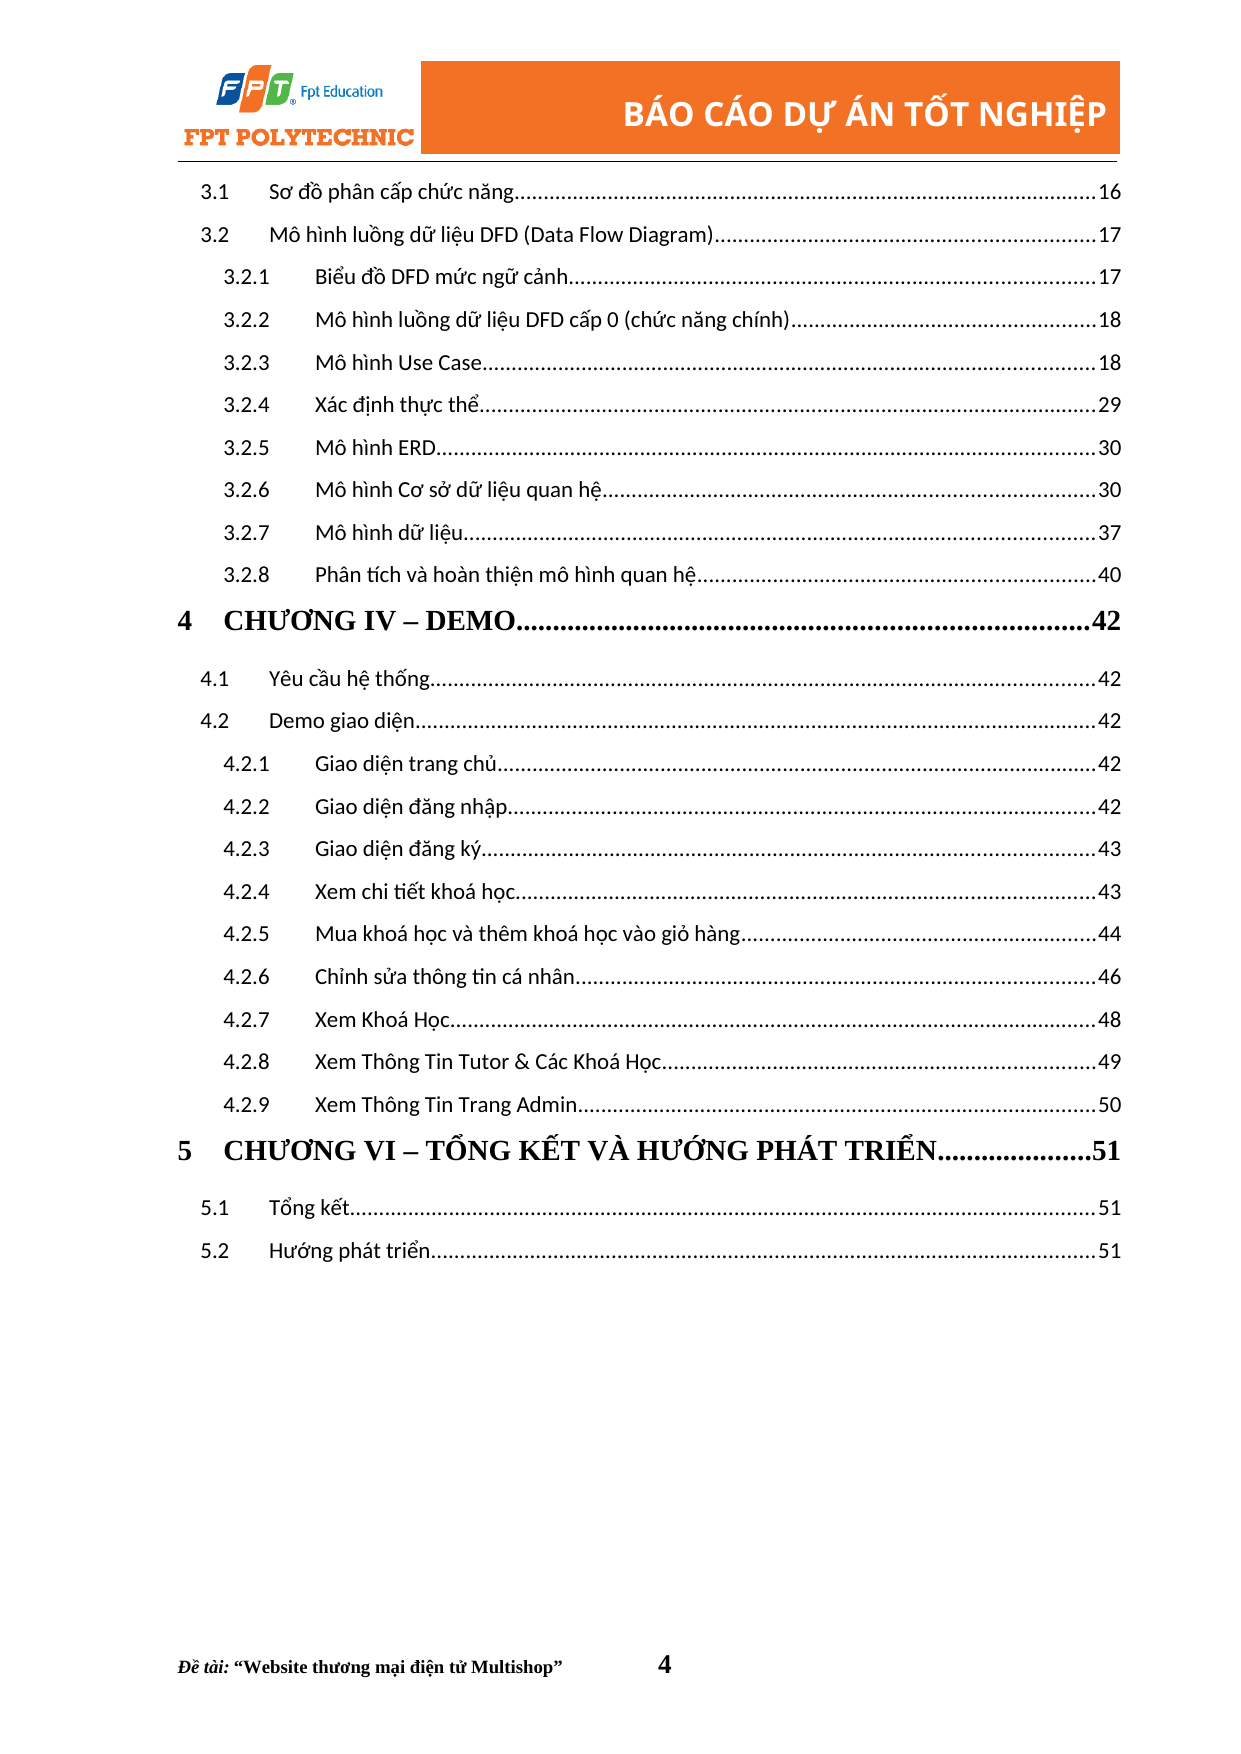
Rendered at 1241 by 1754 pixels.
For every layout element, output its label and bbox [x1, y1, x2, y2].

picture [174, 58, 420, 157]
